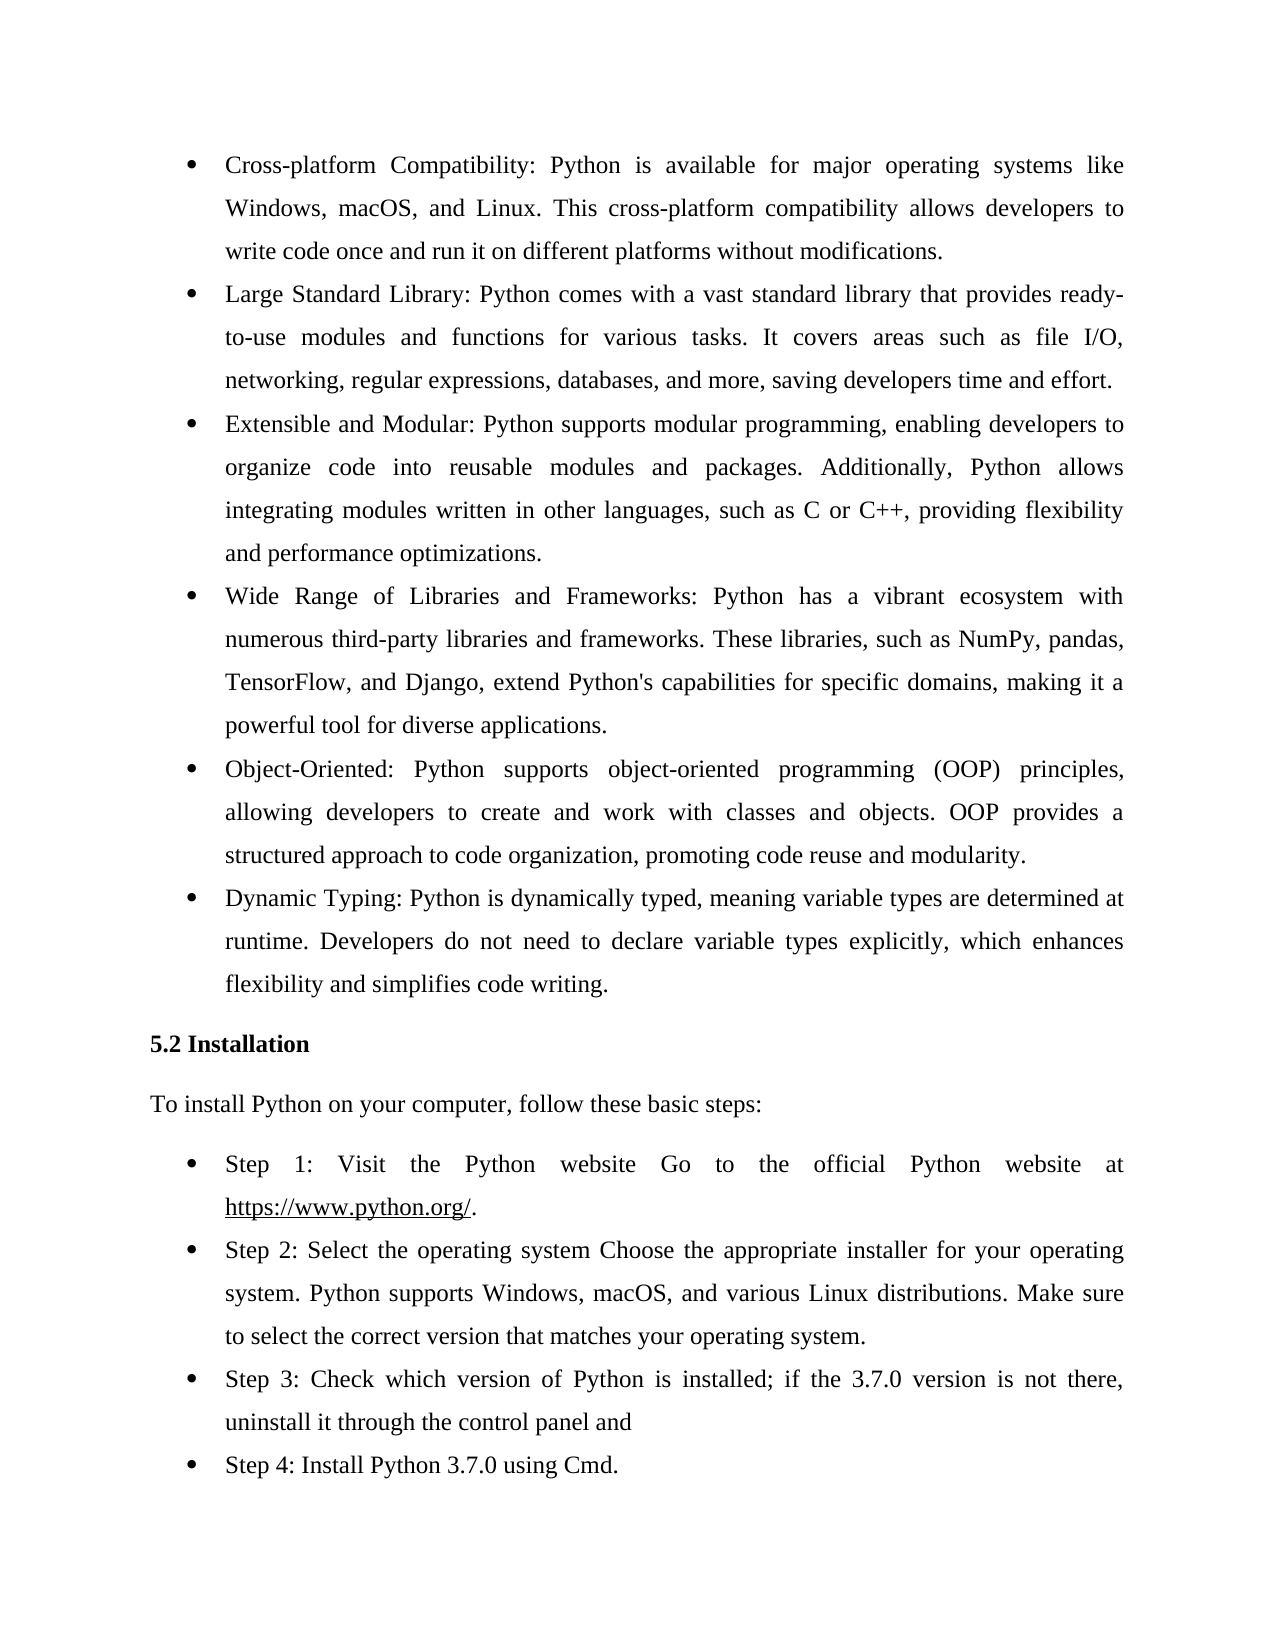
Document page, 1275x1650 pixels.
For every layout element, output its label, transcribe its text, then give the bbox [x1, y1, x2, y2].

list Object-Oriented: Python supports object-oriented programming (OOP) principles, allowing developers to create and work with classes and objects. OOP provides a structured approach to code organization, promoting code reuse and modularity. [187, 754, 1125, 869]
list Large Standard Library: Python comes with a vast standard library that provides ready-to-use modules and functions for various tasks. It covers areas such as file I/O, networking, regular expressions, databases, and more, saving developers time and effort. [187, 279, 1125, 394]
list Wide Range of Libraries and Frameworks: Python has a vibrant ecosystem with numerous third-party libraries and frameworks. These libraries, such as NumPy, pandas, TensorFlow, and Django, extend Python's capabilities for specific domains, making it a powerful tool for diverse applications. [187, 581, 1125, 739]
list Dynamic Typing: Python is dynamically typed, meaning variable types are determined at runtime. Developers do not need to declare variable types explicitly, which enhances flexibility and simplifies code writing. [187, 883, 1125, 998]
list Step 4: Install Python 3.7.0 using Cmd. [187, 1451, 1125, 1479]
text To install Python on your computer, follow these basic steps: [150, 1089, 1125, 1118]
text 5.2 Installation [150, 1029, 1125, 1058]
list Step 2: Select the operating system Choose the appropriate installer for your operating system. Python supports Windows, macOS, and various Linux distributions. Make sure to select the correct version that matches your operating system. [187, 1235, 1125, 1350]
list Step 3: Check which version of Python is installed; if the 3.7.0 version is not there, uninstall it through the control panel and [187, 1364, 1125, 1436]
list Cross-platform Compatibility: Python is available for major operating systems like Windows, macOS, and Linux. This cross-platform compatibility allows developers to write code once and run it on different platforms without modifications. [187, 150, 1125, 265]
list Step 1: Visit the Python website Go to the official Python website at https://www.python.org/. [187, 1149, 1125, 1221]
list Extensible and Modular: Python supports modular programming, enabling developers to organize code into reusable modules and packages. Additionally, Python allows integrating modules written in other languages, such as C or C++, providing flexibility and performance optimizations. [187, 409, 1125, 567]
